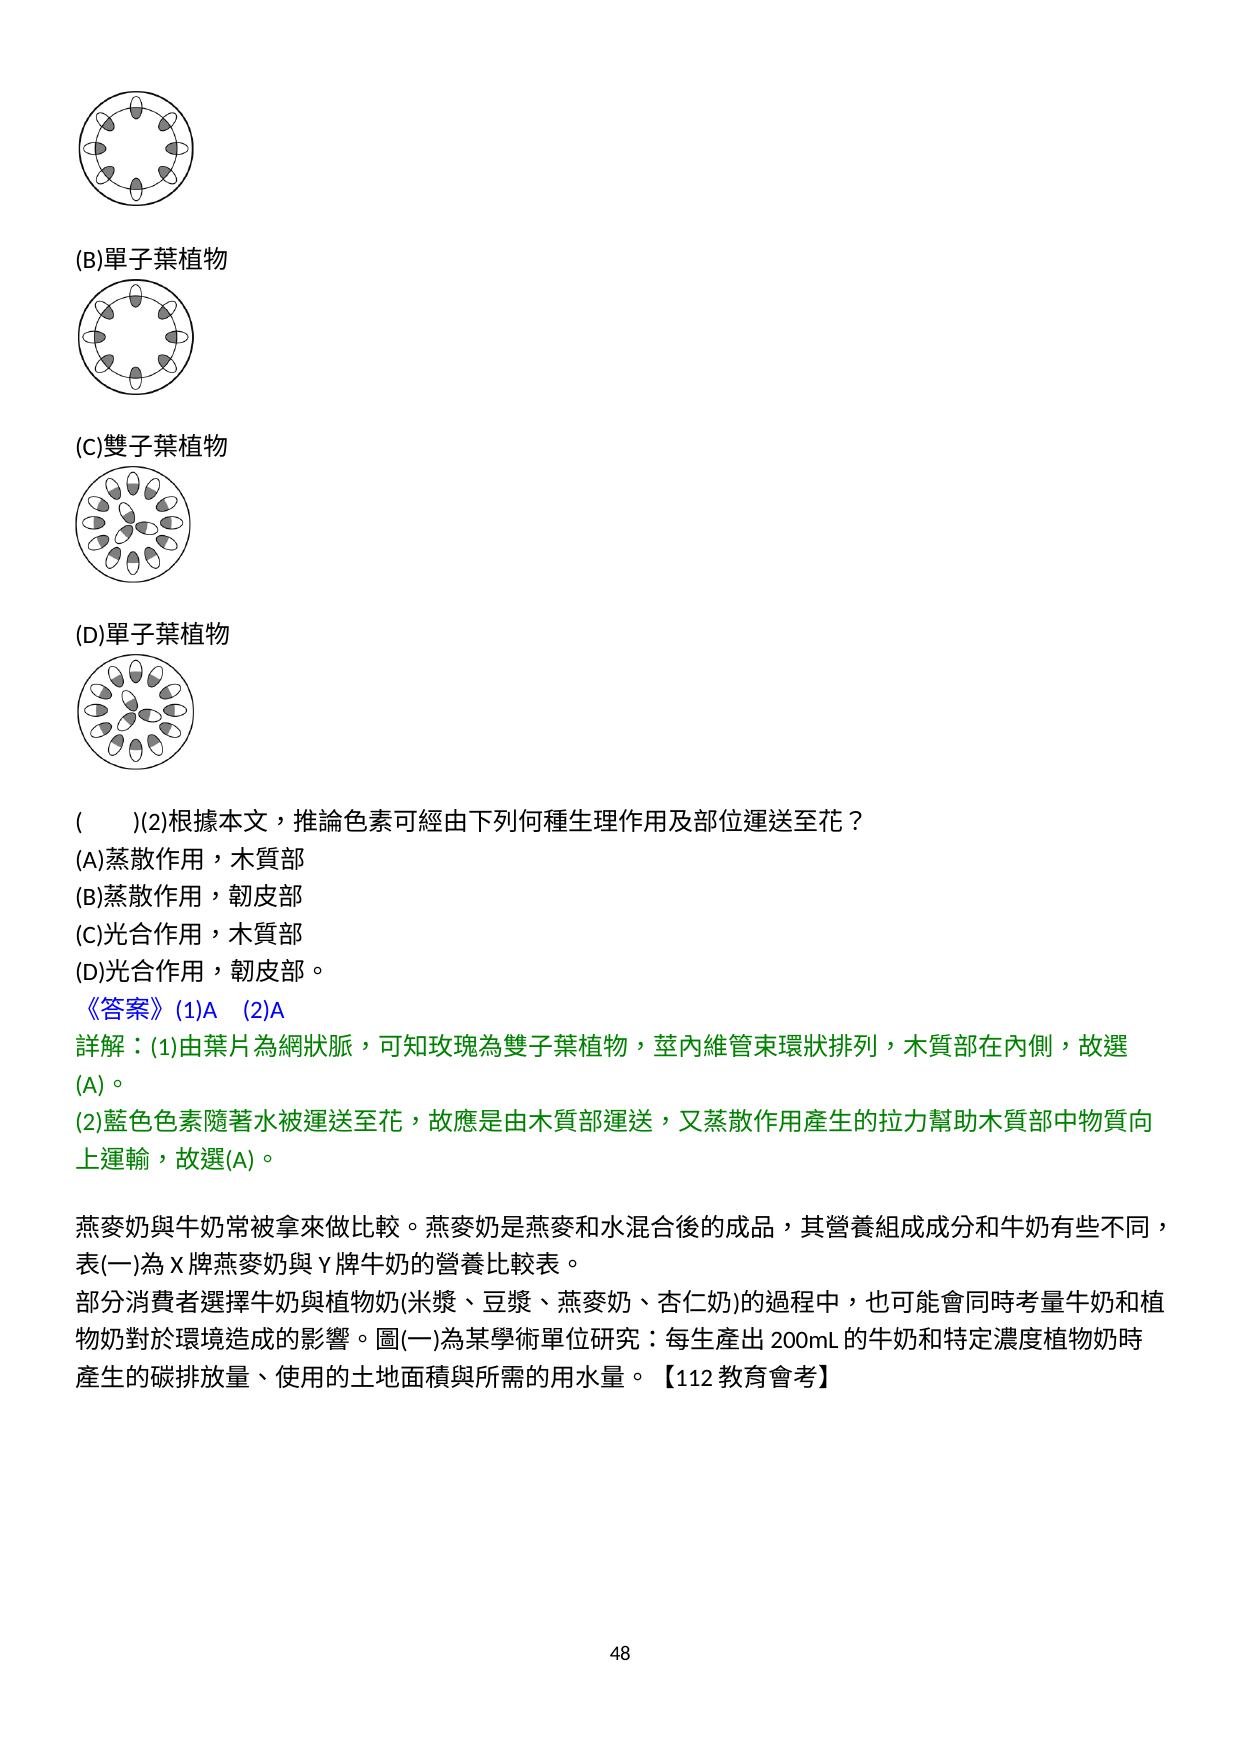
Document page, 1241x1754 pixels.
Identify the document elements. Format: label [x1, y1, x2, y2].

picture [75, 463, 194, 583]
picture [75, 276, 194, 395]
picture [75, 88, 194, 206]
picture [75, 651, 194, 770]
